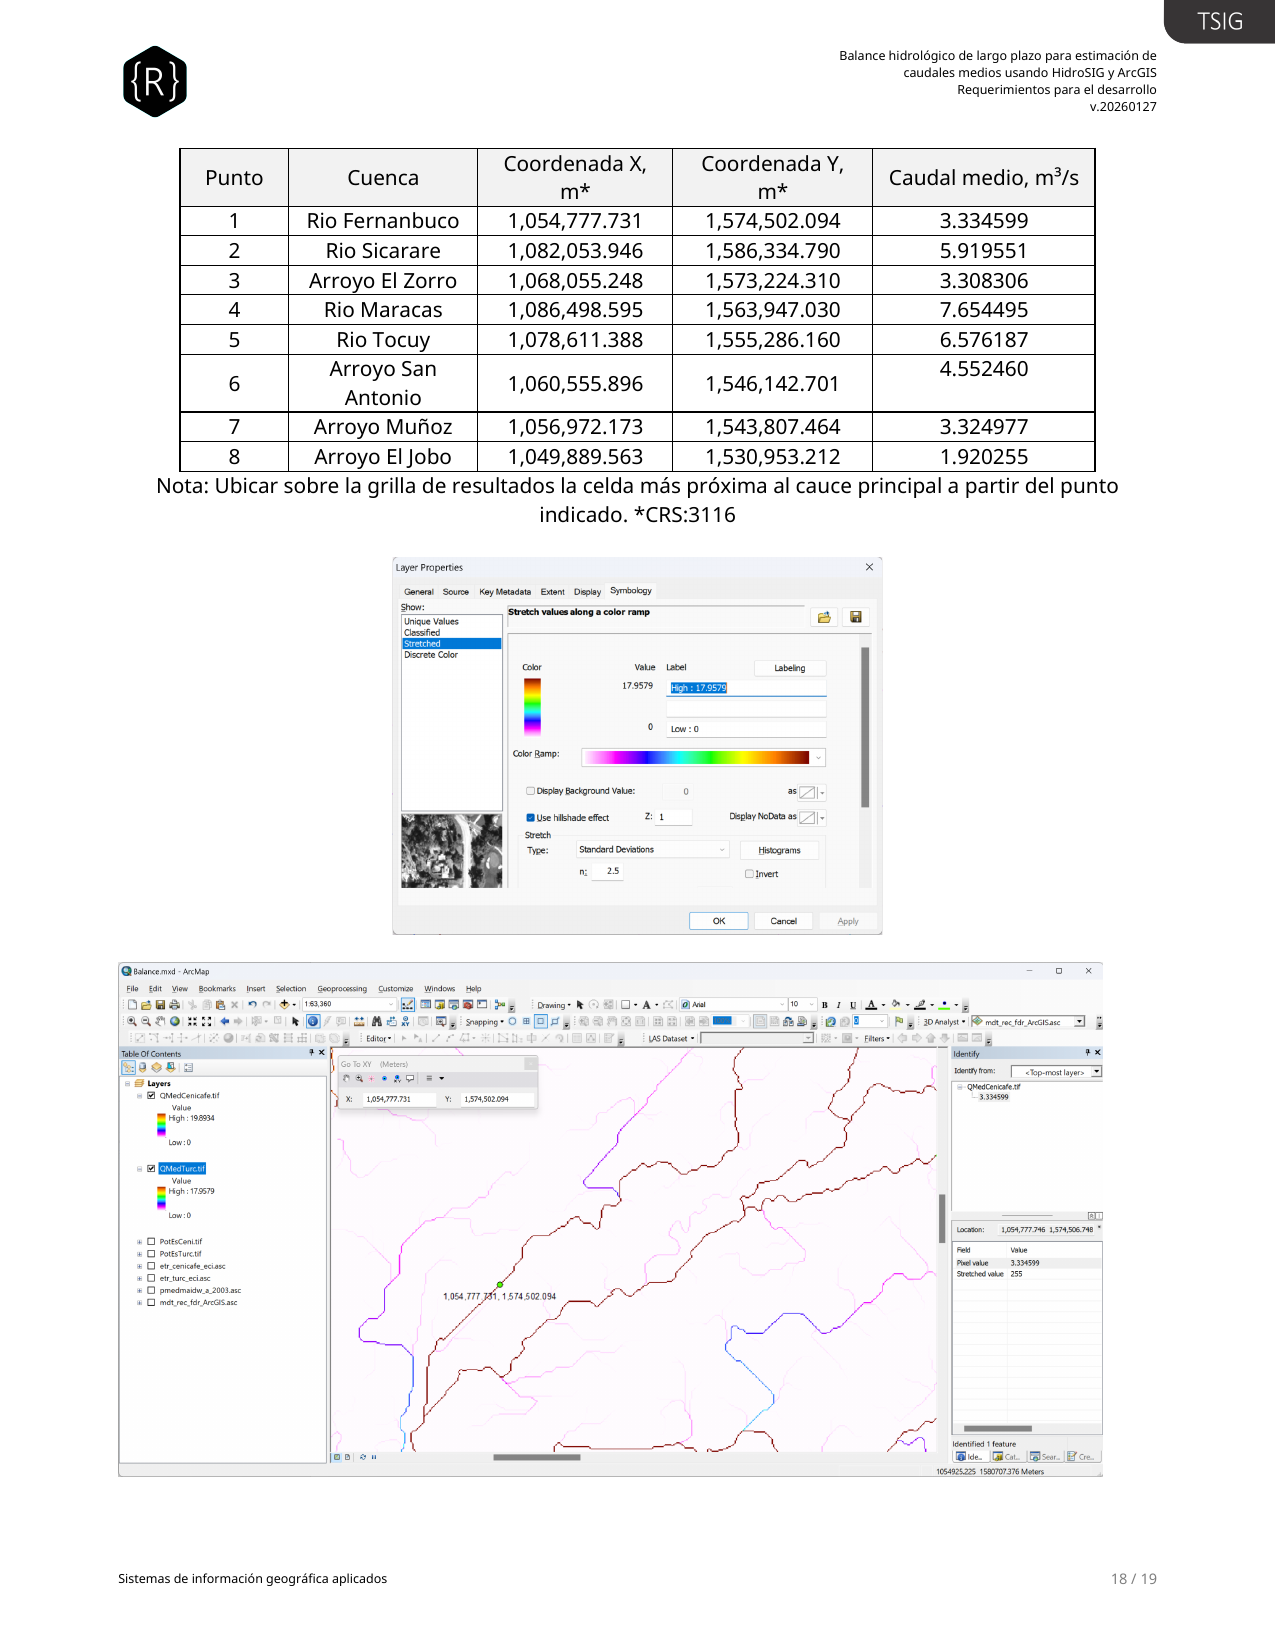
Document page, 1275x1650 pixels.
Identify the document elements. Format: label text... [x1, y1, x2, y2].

table_cell 1 [181, 207, 288, 235]
table_cell 6 [181, 355, 288, 411]
table_cell 1,054,777.731 [478, 207, 672, 235]
table_header Coordenada X, m* [478, 149, 672, 206]
table_cell 1,086,498.595 [478, 295, 672, 324]
table_cell 7.654495 [873, 295, 1094, 324]
table_cell 1.920255 [873, 442, 1094, 471]
picture [392, 557, 883, 935]
table_cell Rio Fernanbuco [289, 207, 477, 235]
table_header Caudal medio, m³/s [873, 149, 1094, 206]
table_cell 1,555,286.160 [673, 325, 872, 353]
table_cell Rio Sicarare [289, 236, 477, 265]
table_cell Arroyo San Antonio [289, 355, 477, 411]
table_cell Rio Tocuy [289, 325, 477, 353]
table_cell 3 [181, 266, 288, 294]
picture [118, 962, 1103, 1477]
table_cell 1,573,224.310 [673, 266, 872, 294]
table_cell Arroyo Muñoz [289, 413, 477, 441]
table_cell 7 [181, 413, 288, 441]
table_cell 8 [181, 442, 288, 471]
text Nota: Ubicar sobre la grilla de resultados la celda más próxima al cauce principal a partir del punto indicado. *CRS:3116 [118, 472, 1157, 528]
table_cell 1,060,555.896 [478, 355, 672, 411]
table_header Cuenca [289, 149, 477, 206]
table_cell 4 [181, 295, 288, 324]
table_cell 1,056,972.173 [478, 413, 672, 441]
table_cell 1,543,807.464 [673, 413, 872, 441]
table_cell 3.324977 [873, 413, 1094, 441]
table_cell Arroyo El Jobo [289, 442, 477, 471]
table_cell 1,563,947.030 [673, 295, 872, 324]
table_cell 1,574,502.094 [673, 207, 872, 235]
table_cell 5.919551 [873, 236, 1094, 265]
table_cell 4.552460 [873, 355, 1094, 411]
table_cell 3.334599 [873, 207, 1094, 235]
table_header Coordenada Y, m* [673, 149, 872, 206]
picture [1163, 0, 1275, 44]
table_cell Rio Maracas [289, 295, 477, 324]
table_cell 1,049,889.563 [478, 442, 672, 471]
table_header Punto [181, 149, 288, 206]
picture [118, 44, 192, 119]
table_cell 1,082,053.946 [478, 236, 672, 265]
table_cell 1,586,334.790 [673, 236, 872, 265]
table_cell 6.576187 [873, 325, 1094, 353]
table_cell 3.308306 [873, 266, 1094, 294]
table_cell Arroyo El Zorro [289, 266, 477, 294]
table_cell 2 [181, 236, 288, 265]
table_cell 1,546,142.701 [673, 355, 872, 411]
table_cell 1,068,055.248 [478, 266, 672, 294]
table_cell 5 [181, 325, 288, 353]
table_cell 1,078,611.388 [478, 325, 672, 353]
table_cell 1,530,953.212 [673, 442, 872, 471]
